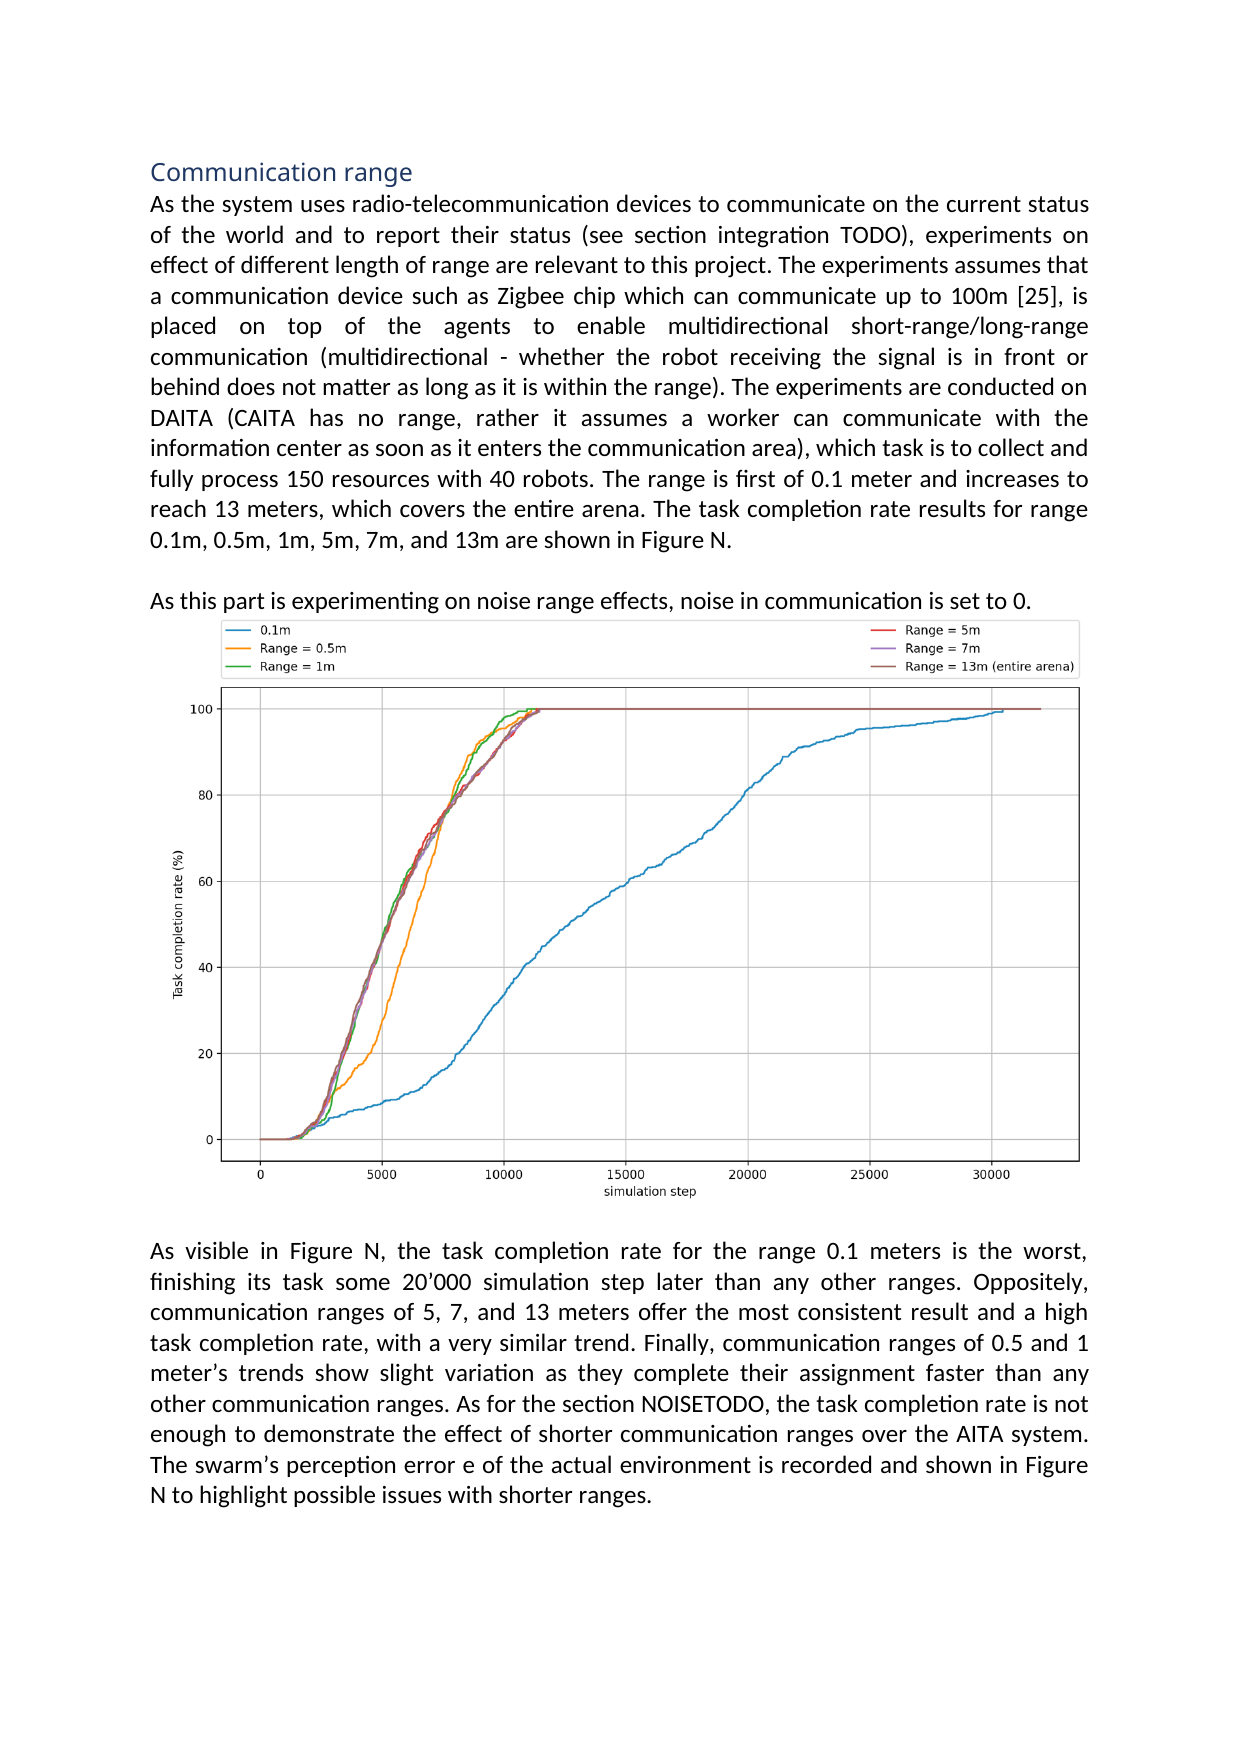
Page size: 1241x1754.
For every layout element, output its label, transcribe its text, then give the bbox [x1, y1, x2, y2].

subtitle Communication range [150, 154, 1090, 188]
text As the system uses radio-telecommunication devices to communicate on the current status of the world and to report their status (see section integration TODO), experiments on effect of different length of range are relevant to this project. The experiments assumes that a communication device such as Zigbee chip which can communicate up to 100m [25], is placed on top of the agents to enable multidirectional short-range/long-range communication (multidirectional - whether the robot receiving the signal is in front or behind does not matter as long as it is within the range). The experiments are conducted on DAITA (CAITA has no range, rather it assumes a worker can communicate with the information center as soon as it enters the communication area), which task is to collect and fully process 150 resources with 40 robots. The range is first of 0.1 meter and increases to reach 13 meters, which covers the entire arena. The task completion rate results for range 0.1m, 0.5m, 1m, 5m, 7m, and 13m are shown in Figure N. [150, 188, 1090, 554]
text As visible in Figure N, the task completion rate for the range 0.1 meters is the worst, finishing its task some 20’000 simulation step later than any other ranges. Oppositely, communication ranges of 5, 7, and 13 meters offer the most consistent result and a high task completion rate, with a very similar trend. Finally, communication ranges of 0.5 and 1 meter’s trends show slight variation as they complete their assignment faster than any other communication ranges. As for the section NOISETODO, the task completion rate is not enough to demonstrate the effect of shorter communication ranges over the AITA system. The swarm’s perception error e of the actual environment is recorded and shown in Figure N to highlight possible issues with shorter ranges. [150, 1235, 1090, 1510]
picture [150, 615, 1091, 1205]
text As this part is experimenting on noise range effects, noise in communication is set to 0. [150, 585, 1090, 615]
